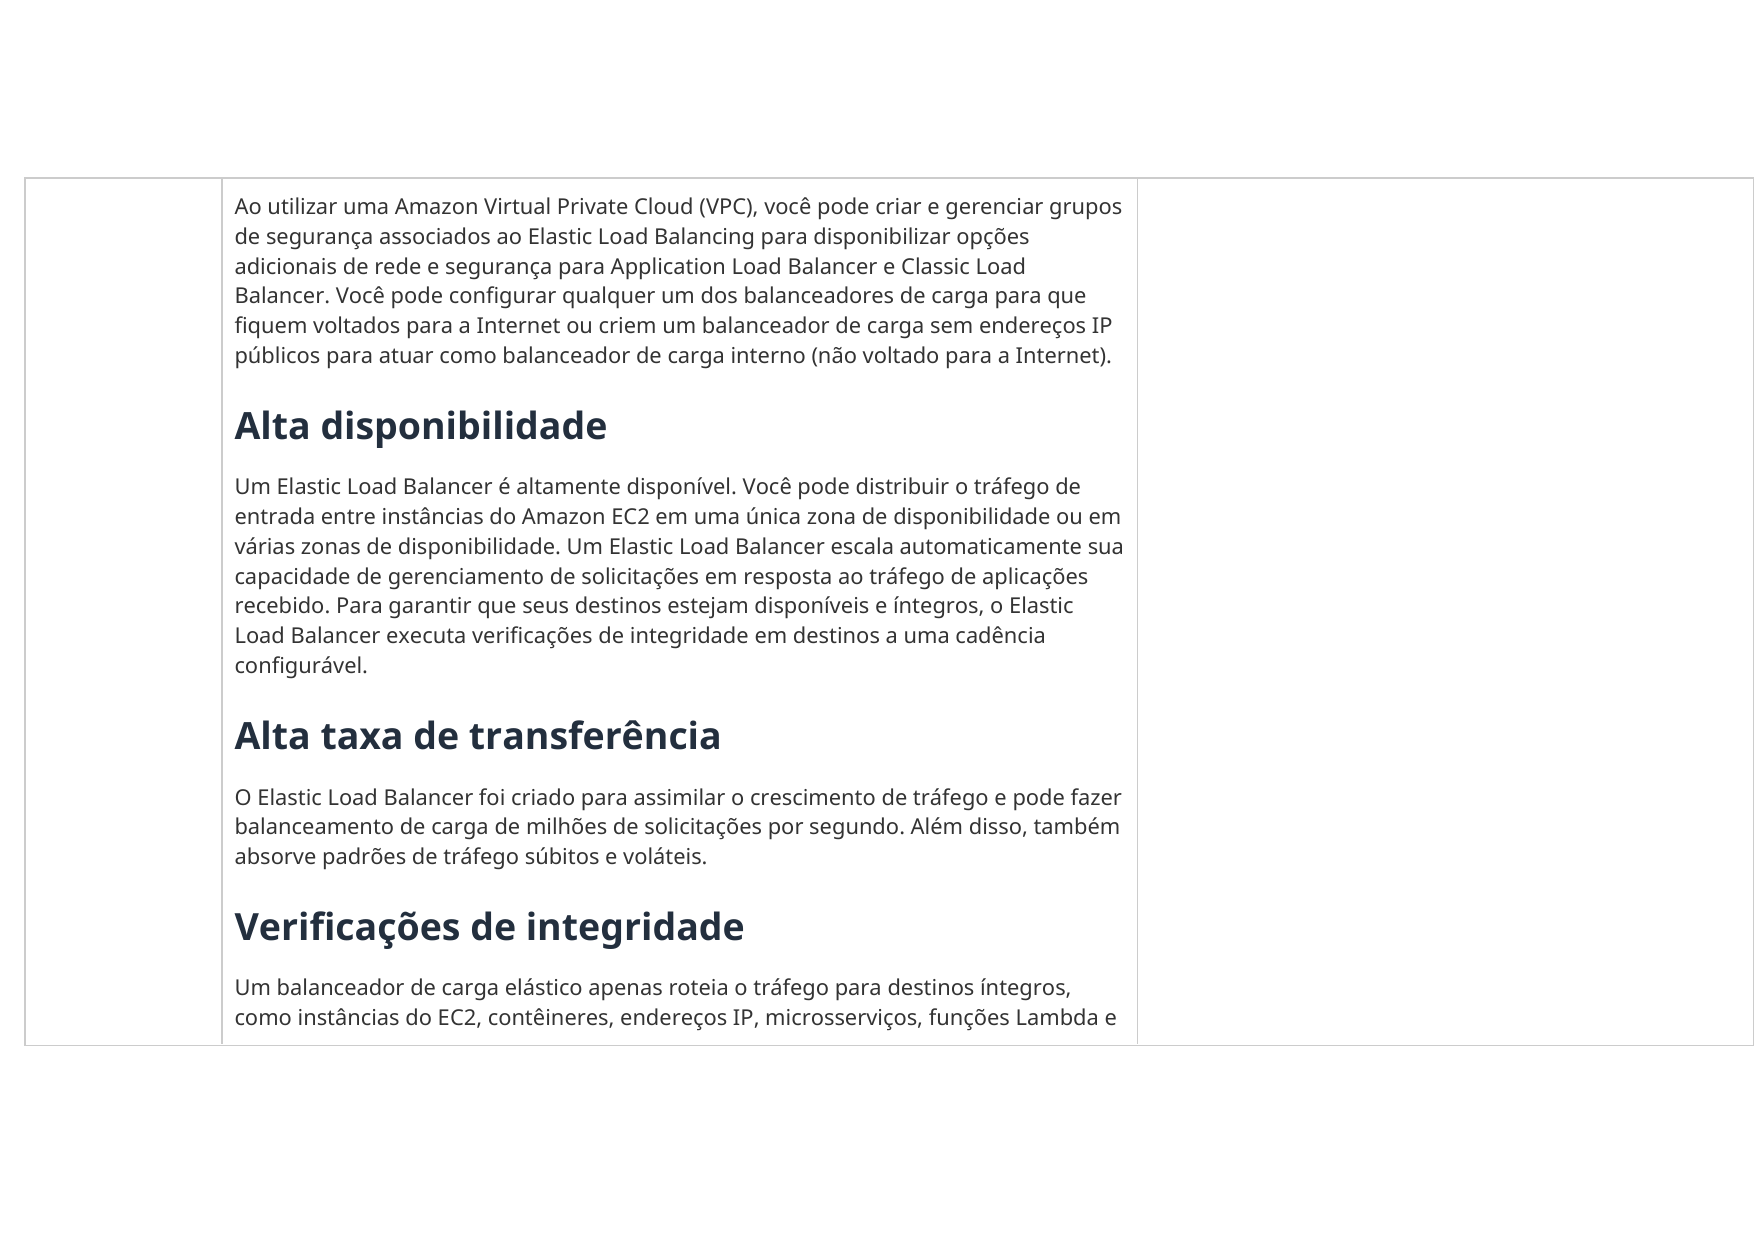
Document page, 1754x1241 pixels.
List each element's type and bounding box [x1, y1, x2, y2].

table_cell [26, 179, 221, 1044]
table_cell [223, 179, 1137, 1044]
table_cell [1138, 179, 1753, 1044]
